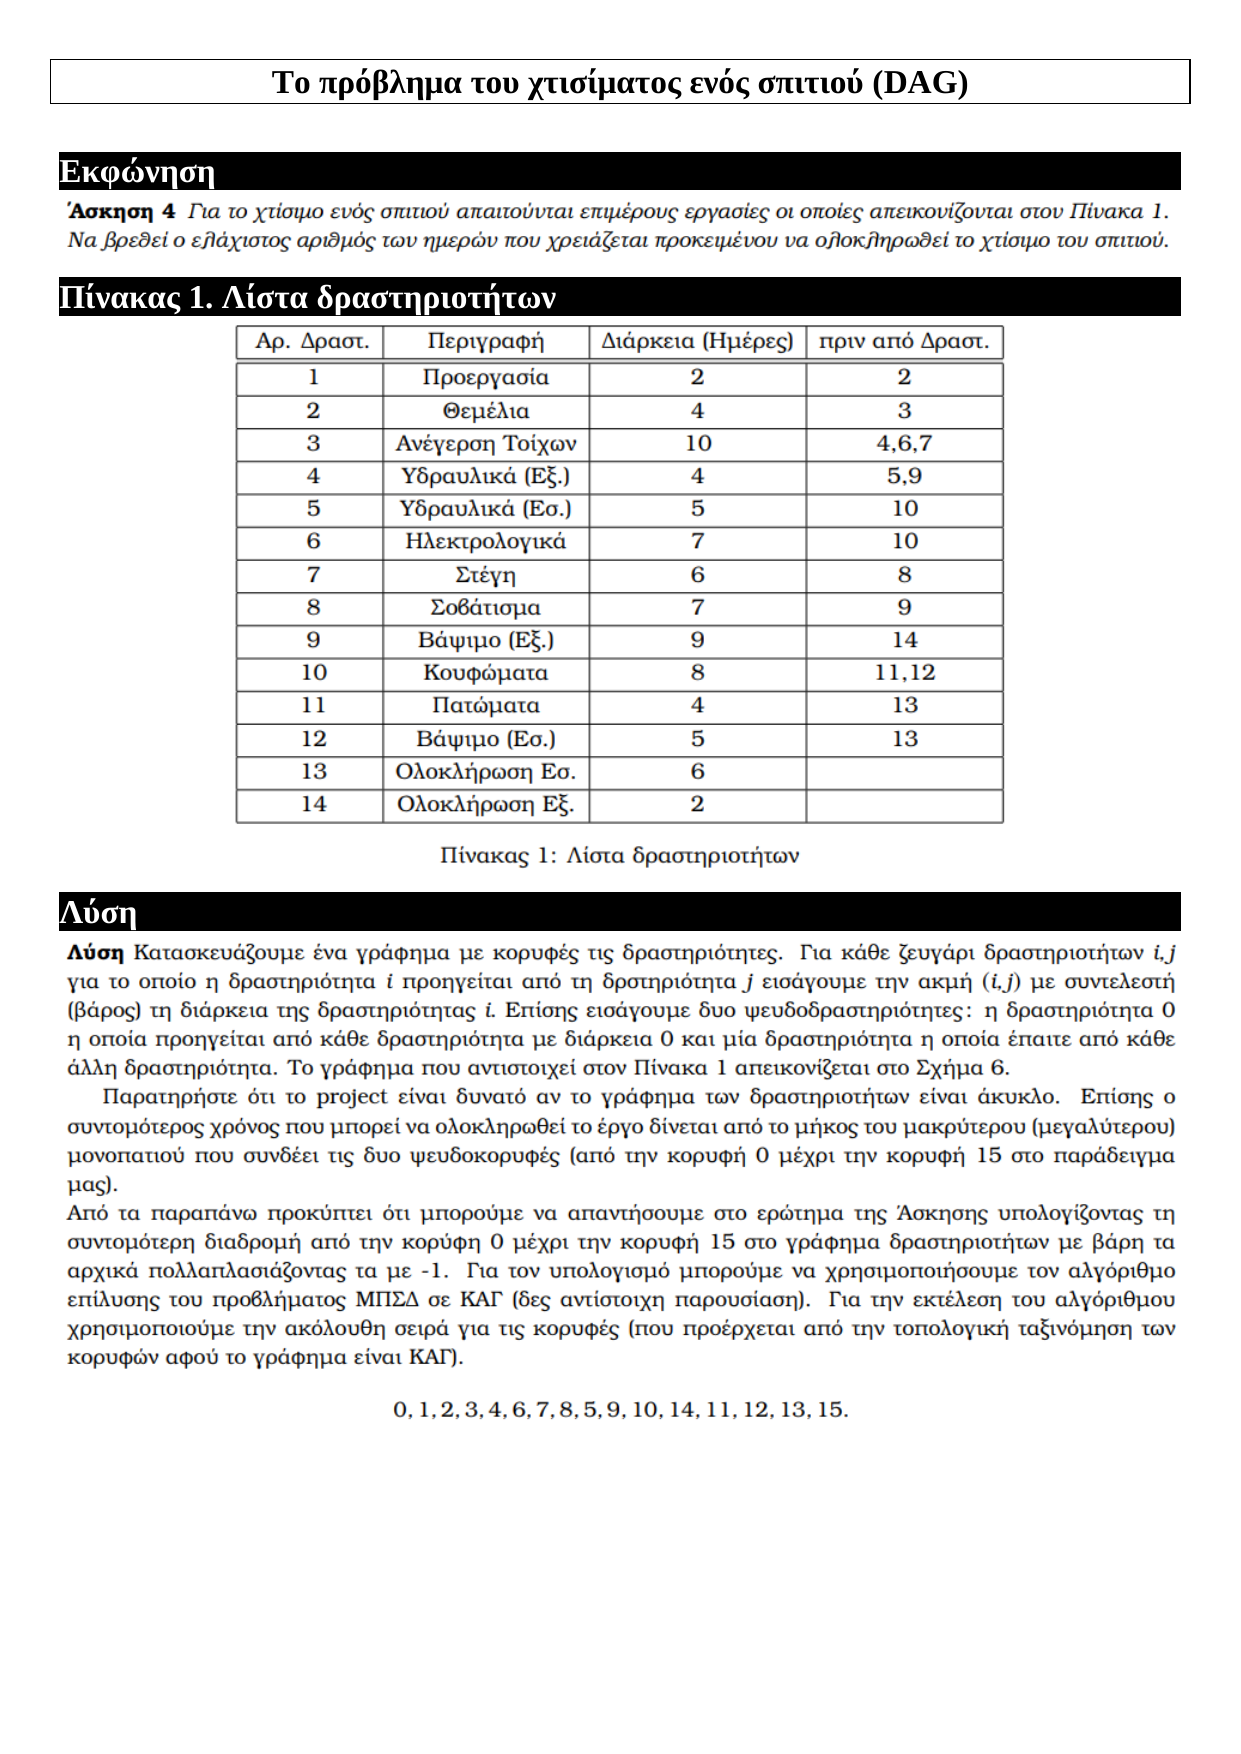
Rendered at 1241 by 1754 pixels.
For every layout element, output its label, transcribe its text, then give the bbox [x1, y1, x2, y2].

subtitle Εκφώνηση [59, 152, 1181, 190]
subtitle Πίνακας 1. Λίστα δραστηριοτήτων [59, 277, 1181, 316]
picture [59, 193, 1182, 259]
picture [59, 933, 1182, 1424]
subtitle Το πρόβλημα του χτισίματος ενός σπιτιού (DAG) [51, 60, 1189, 103]
subtitle Λύση [59, 892, 1181, 931]
picture [227, 318, 1013, 874]
